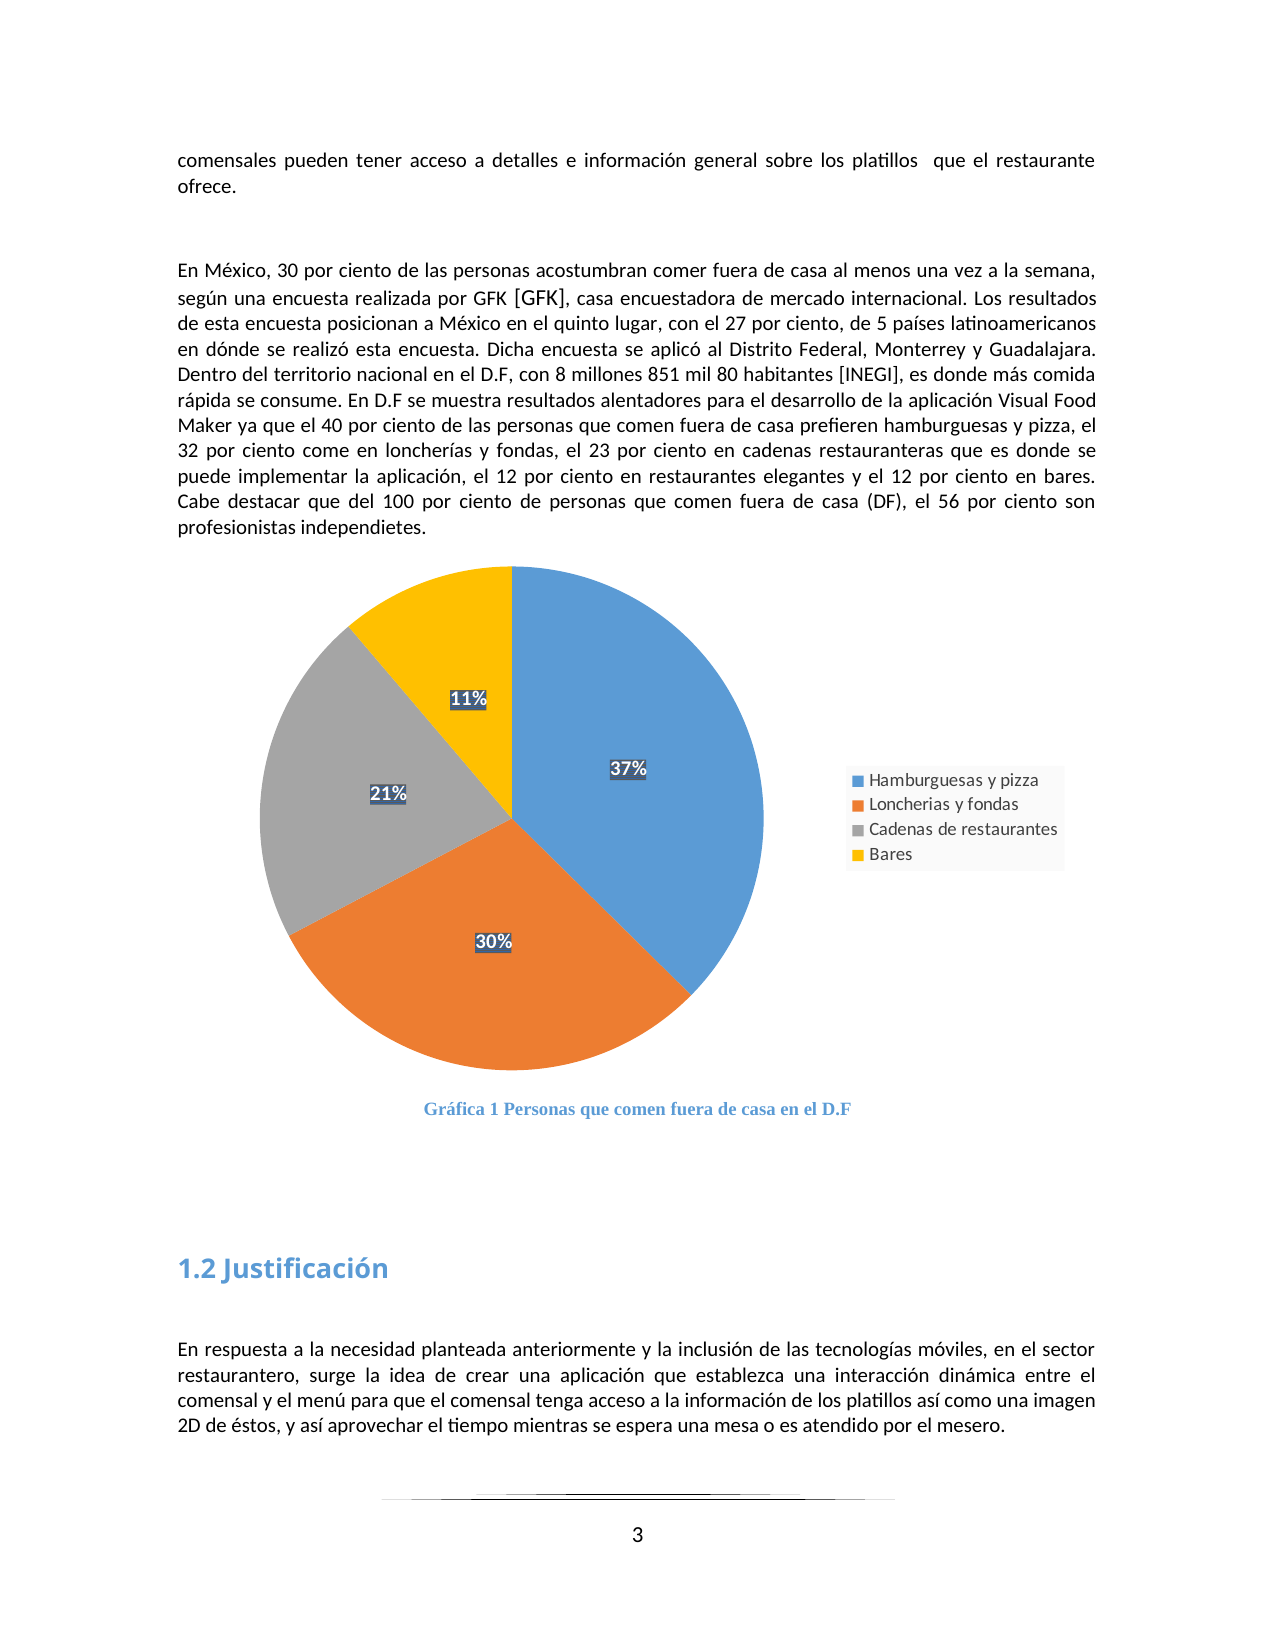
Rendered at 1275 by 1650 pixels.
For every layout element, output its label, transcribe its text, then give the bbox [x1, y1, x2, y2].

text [177, 148, 1098, 198]
text Gráfica 1 Personas que comen fuera de casa en el D.F [177, 1098, 1098, 1119]
subtitle 1.2 Justificación [177, 1250, 1098, 1287]
text En respuesta a la necesidad planteada anteriormente y la inclusión de las tecnologías móviles, en el sector restaurantero, surge la idea de crear una aplicación que establezca una interacción dinámica entre el comensal y el menú para que el comensal tenga acceso a la información de los platillos así como una imagen 2D de éstos, y así aprovechar el tiempo mientras se espera una mesa o es atendido por el mesero. [177, 1336, 1098, 1438]
text En México, 30 por ciento de las personas acostumbran comer fuera de casa al menos una vez a la semana, según una encuesta realizada por GFK [GFK], casa encuestadora de mercado internacional. Los resultados de esta encuesta posicionan a México en el quinto lugar, con el 27 por ciento, de 5 países latinoamericanos en dónde se realizó esta encuesta. Dicha encuesta se aplicó al Distrito Federal, Monterrey y Guadalajara. Dentro del territorio nacional en el D.F, con 8 millones 851 mil 80 habitantes [INEGI], es donde más comida rápida se consume. En D.F se muestra resultados alentadores para el desarrollo de la aplicación Visual Food Maker ya que el 40 por ciento de las personas que comen fuera de casa prefieren hamburguesas y pizza, el 32 por ciento come en loncherías y fondas, el 23 por ciento en cadenas restauranteras que es donde se puede implementar la aplicación, el 12 por ciento en restaurantes elegantes y el 12 por ciento en bares. Cabe destacar que del 100 por ciento de personas que comen fuera de casa (DF), el 56 por ciento son profesionistas independietes. [177, 257, 1098, 539]
